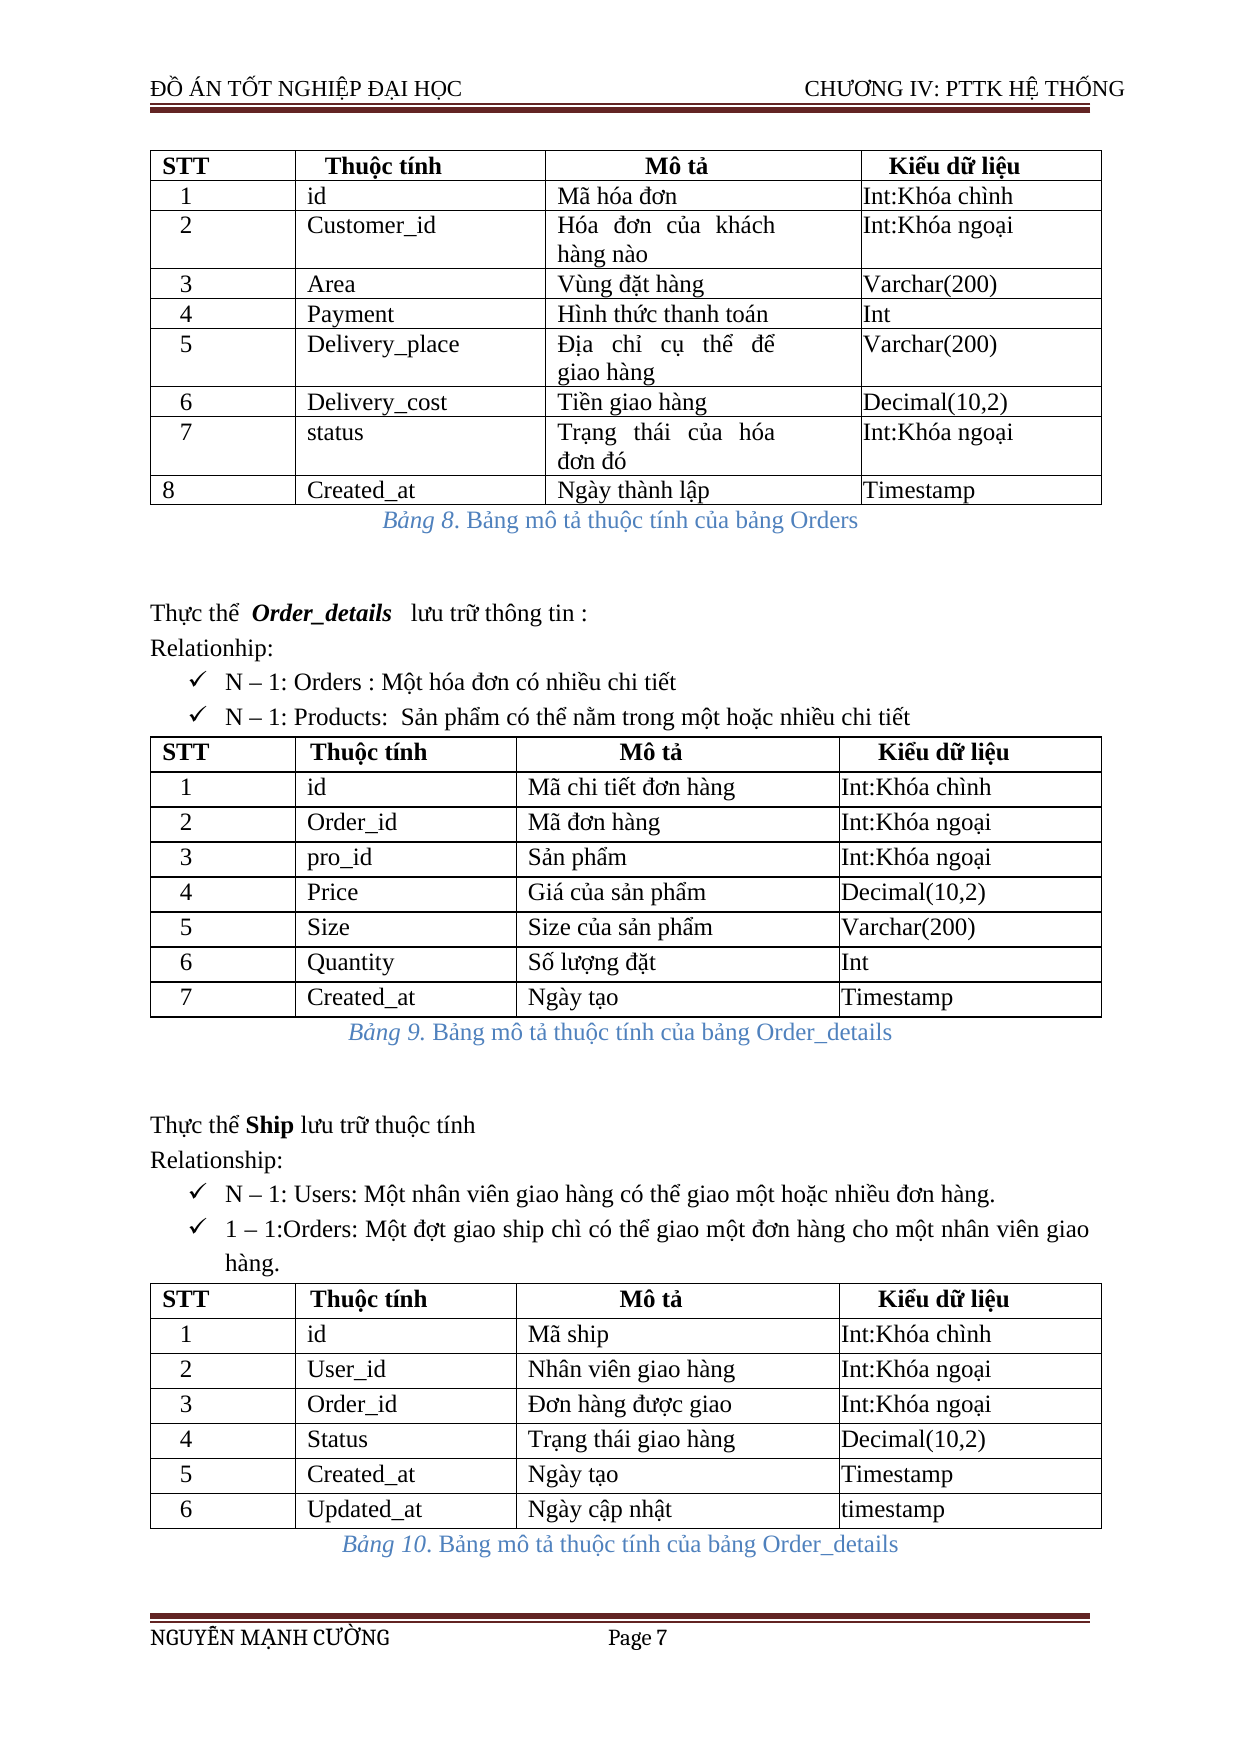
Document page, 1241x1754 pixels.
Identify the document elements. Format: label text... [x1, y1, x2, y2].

table_cell Size của sản phẩm [517, 913, 839, 946]
table_cell Ngày cập nhật [517, 1494, 839, 1528]
table_cell Varchar(200) [840, 913, 1101, 946]
table_cell 7 [151, 417, 295, 474]
table_cell Vùng đặt hàng [546, 269, 861, 298]
table_header Kiểu dữ liệu [840, 1284, 1101, 1318]
table_cell Int [840, 948, 1101, 981]
table_cell Nhân viên giao hàng [517, 1354, 839, 1388]
table_cell 4 [151, 878, 295, 911]
table_cell Ngày tạo [517, 983, 839, 1016]
table_cell Customer_id [296, 211, 545, 268]
table_cell Timestamp [840, 1459, 1101, 1493]
table_cell Int:Khóa ngoại [840, 843, 1101, 876]
table_cell Int [862, 299, 1101, 328]
table_cell Updated_at [296, 1494, 516, 1528]
list N – 1: Orders : Một hóa đơn có nhiều chi tiết [187, 667, 1090, 696]
table_cell Đơn hàng được giao [517, 1389, 839, 1423]
text Relationhip: [150, 633, 1090, 662]
table_cell Int:Khóa ngoại [840, 808, 1101, 841]
table_header Kiểu dữ liệu [840, 738, 1101, 771]
table_cell 5 [151, 913, 295, 946]
table_cell 8 [151, 476, 295, 504]
table_cell Mã hóa đơn [546, 181, 861, 209]
table_cell Payment [296, 299, 545, 328]
table_cell 6 [151, 1494, 295, 1528]
table_cell Trạng thái giao hàng [517, 1424, 839, 1458]
table_cell Số lượng đặt [517, 948, 839, 981]
table_cell Tiền giao hàng [546, 387, 861, 416]
table_cell 2 [151, 1354, 295, 1388]
table_cell 2 [151, 808, 295, 841]
table_cell Timestamp [840, 983, 1101, 1016]
table_cell Int:Khóa ngoại [840, 1354, 1101, 1388]
table_cell Int:Khóa ngoại [862, 211, 1101, 268]
table_cell Order_id [296, 808, 516, 841]
table_cell 3 [151, 269, 295, 298]
table_cell id [296, 773, 516, 806]
table_cell id [296, 1319, 516, 1353]
text Bảng 8. Bảng mô tả thuộc tính của bảng Orders [150, 505, 1090, 534]
table_cell Timestamp [862, 476, 1101, 504]
table_cell 1 [151, 1319, 295, 1353]
table_header STT [151, 1284, 295, 1318]
text Bảng 10. Bảng mô tả thuộc tính của bảng Order_details [150, 1529, 1090, 1558]
table_cell 7 [151, 983, 295, 1016]
list 1 – 1:Orders: Một đợt giao ship chì có thể giao một đơn hàng cho một nhân viên giao hàng. [187, 1214, 1090, 1277]
table_cell Order_id [296, 1389, 516, 1423]
table_cell Created_at [296, 1459, 516, 1493]
table_header Mô tả [517, 1284, 839, 1318]
table_cell Trạng thái của hóa đơn đó [546, 417, 861, 474]
table_cell Price [296, 878, 516, 911]
text Thực thể Order_details lưu trữ thông tin : [150, 598, 1090, 627]
list N – 1: Users: Một nhân viên giao hàng có thể giao một hoặc nhiều đơn hàng. [187, 1179, 1090, 1208]
table_cell Int:Khóa chình [862, 181, 1101, 209]
table_cell Varchar(200) [862, 329, 1101, 386]
table_cell 4 [151, 1424, 295, 1458]
table_cell status [296, 417, 545, 474]
table_cell Mã ship [517, 1319, 839, 1353]
table_cell Hình thức thanh toán [546, 299, 861, 328]
table_cell Mã chi tiết đơn hàng [517, 773, 839, 806]
table_cell 6 [151, 387, 295, 416]
table_cell 5 [151, 1459, 295, 1493]
text Relationship: [150, 1145, 1090, 1174]
table_cell Varchar(200) [862, 269, 1101, 298]
table_cell 5 [151, 329, 295, 386]
table_cell Giá của sản phẩm [517, 878, 839, 911]
table_cell Decimal(10,2) [840, 1424, 1101, 1458]
table_cell Sản phẩm [517, 843, 839, 876]
table_cell Mã đơn hàng [517, 808, 839, 841]
table_cell Hóa đơn của khách hàng nào [546, 211, 861, 268]
table_cell Int:Khóa ngoại [840, 1389, 1101, 1423]
table_header Thuộc tính [296, 151, 545, 180]
table_header Mô tả [546, 151, 861, 180]
table_cell Int:Khóa ngoại [862, 417, 1101, 474]
table_cell Created_at [296, 476, 545, 504]
text Thực thể Ship lưu trữ thuộc tính [150, 1110, 1090, 1139]
table_cell Ngày thành lập [546, 476, 861, 504]
table_cell Int:Khóa chình [840, 773, 1101, 806]
table_header Thuộc tính [296, 738, 516, 771]
table_cell 2 [151, 211, 295, 268]
table_header STT [151, 151, 295, 180]
text Bảng 9. Bảng mô tả thuộc tính của bảng Order_details [150, 1018, 1090, 1046]
list N – 1: Products: Sản phẩm có thể nằm trong một hoặc nhiều chi tiết [187, 702, 1090, 731]
table_cell 4 [151, 299, 295, 328]
table_cell 1 [151, 773, 295, 806]
table_header Mô tả [517, 738, 839, 771]
table_header Thuộc tính [296, 1284, 516, 1318]
table_cell Int:Khóa chình [840, 1319, 1101, 1353]
table_cell Delivery_cost [296, 387, 545, 416]
table_header Kiểu dữ liệu [862, 151, 1101, 180]
table_cell Delivery_place [296, 329, 545, 386]
table_cell 3 [151, 843, 295, 876]
table_cell Status [296, 1424, 516, 1458]
table_cell 3 [151, 1389, 295, 1423]
table_header STT [151, 738, 295, 771]
table_cell Decimal(10,2) [862, 387, 1101, 416]
table_cell Quantity [296, 948, 516, 981]
table_cell 6 [151, 948, 295, 981]
table_cell timestamp [840, 1494, 1101, 1528]
table_cell Area [296, 269, 545, 298]
table_cell Địa chỉ cụ thể để giao hàng [546, 329, 861, 386]
table_cell Ngày tạo [517, 1459, 839, 1493]
table_cell User_id [296, 1354, 516, 1388]
table_cell pro_id [296, 843, 516, 876]
table_cell Created_at [296, 983, 516, 1016]
table_cell 1 [151, 181, 295, 209]
table_cell Size [296, 913, 516, 946]
table_cell id [296, 181, 545, 209]
table_cell Decimal(10,2) [840, 878, 1101, 911]
